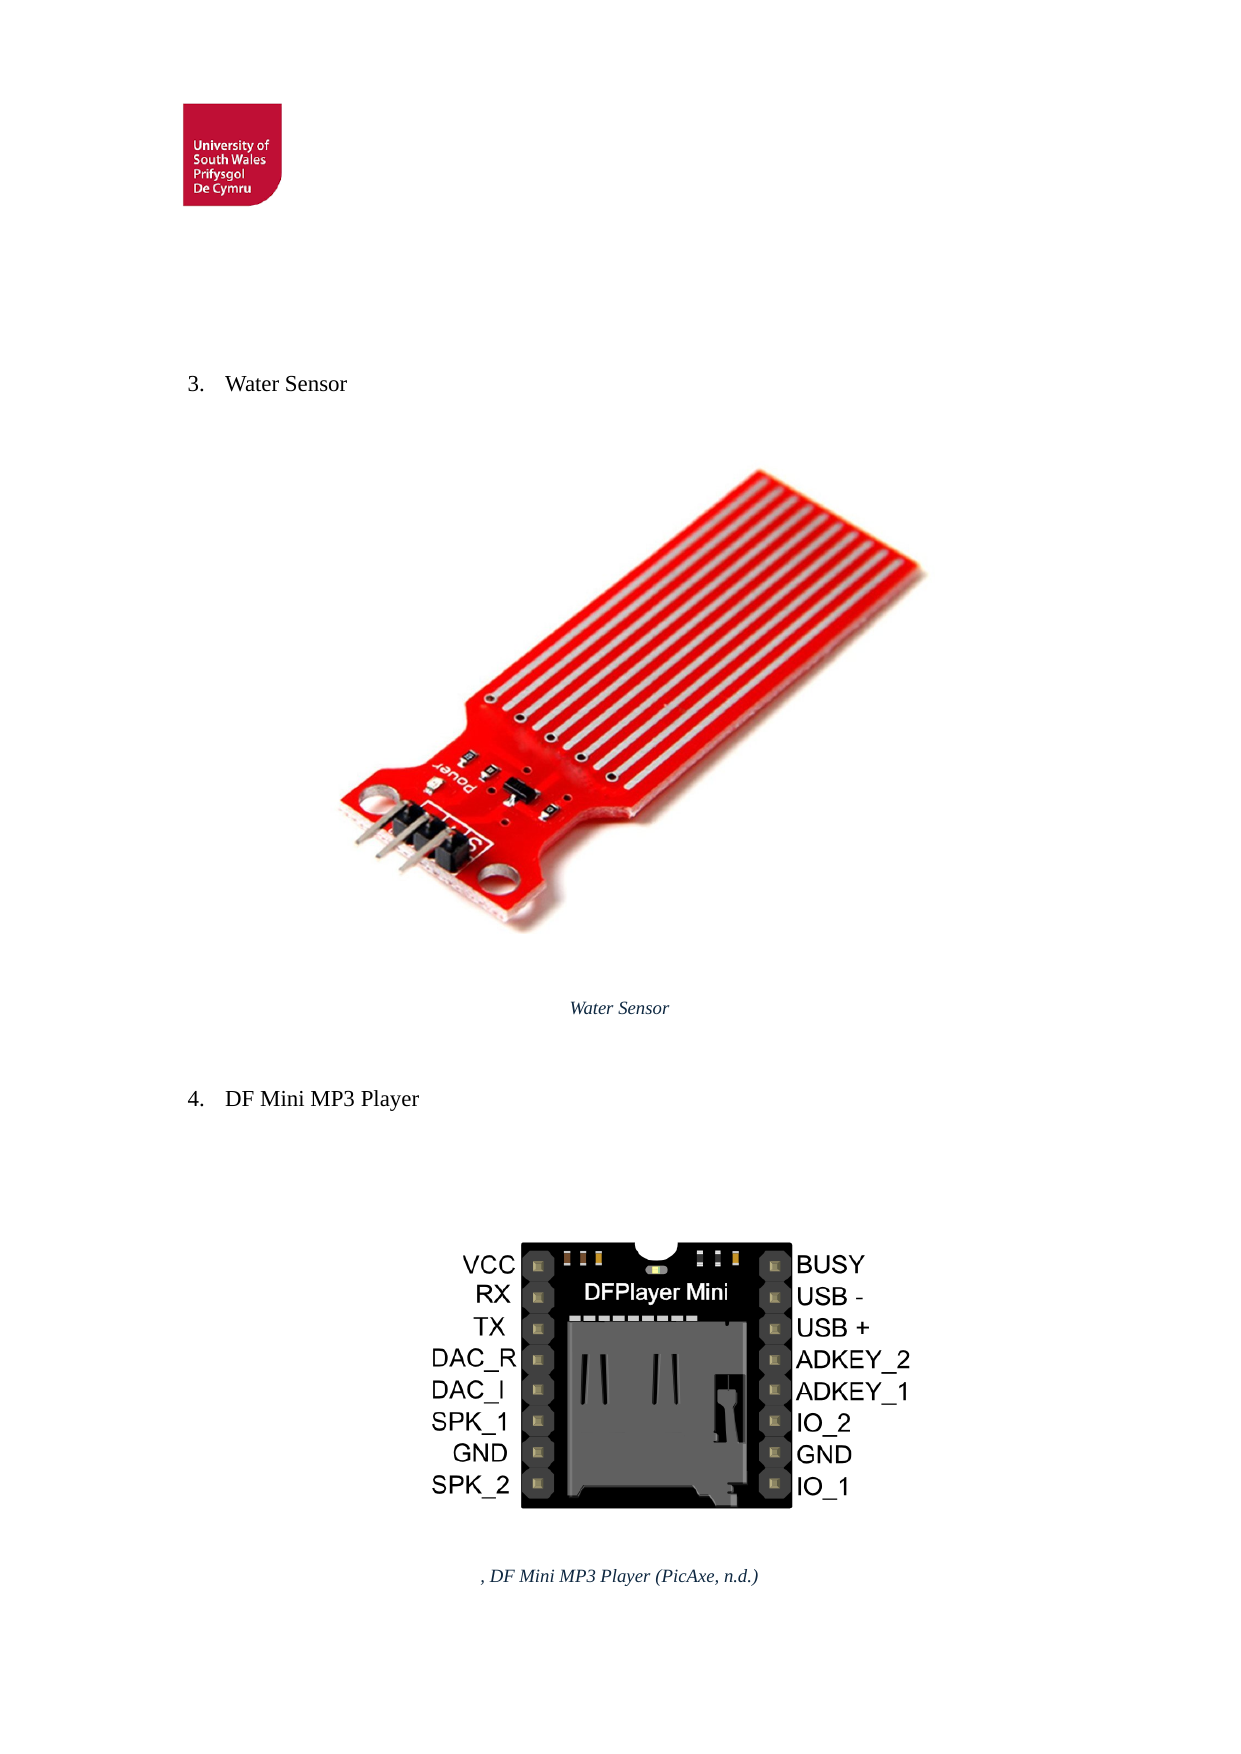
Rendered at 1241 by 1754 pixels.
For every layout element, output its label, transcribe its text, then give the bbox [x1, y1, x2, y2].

picture [367, 1203, 948, 1546]
text , DF Mini MP3 Player [150, 1565, 1090, 1586]
picture [304, 460, 936, 934]
text Water Sensor [150, 997, 1090, 1019]
list DF Mini MP3 Player [187, 1084, 1090, 1111]
picture [150, 73, 311, 235]
list Water Sensor [187, 370, 1090, 396]
